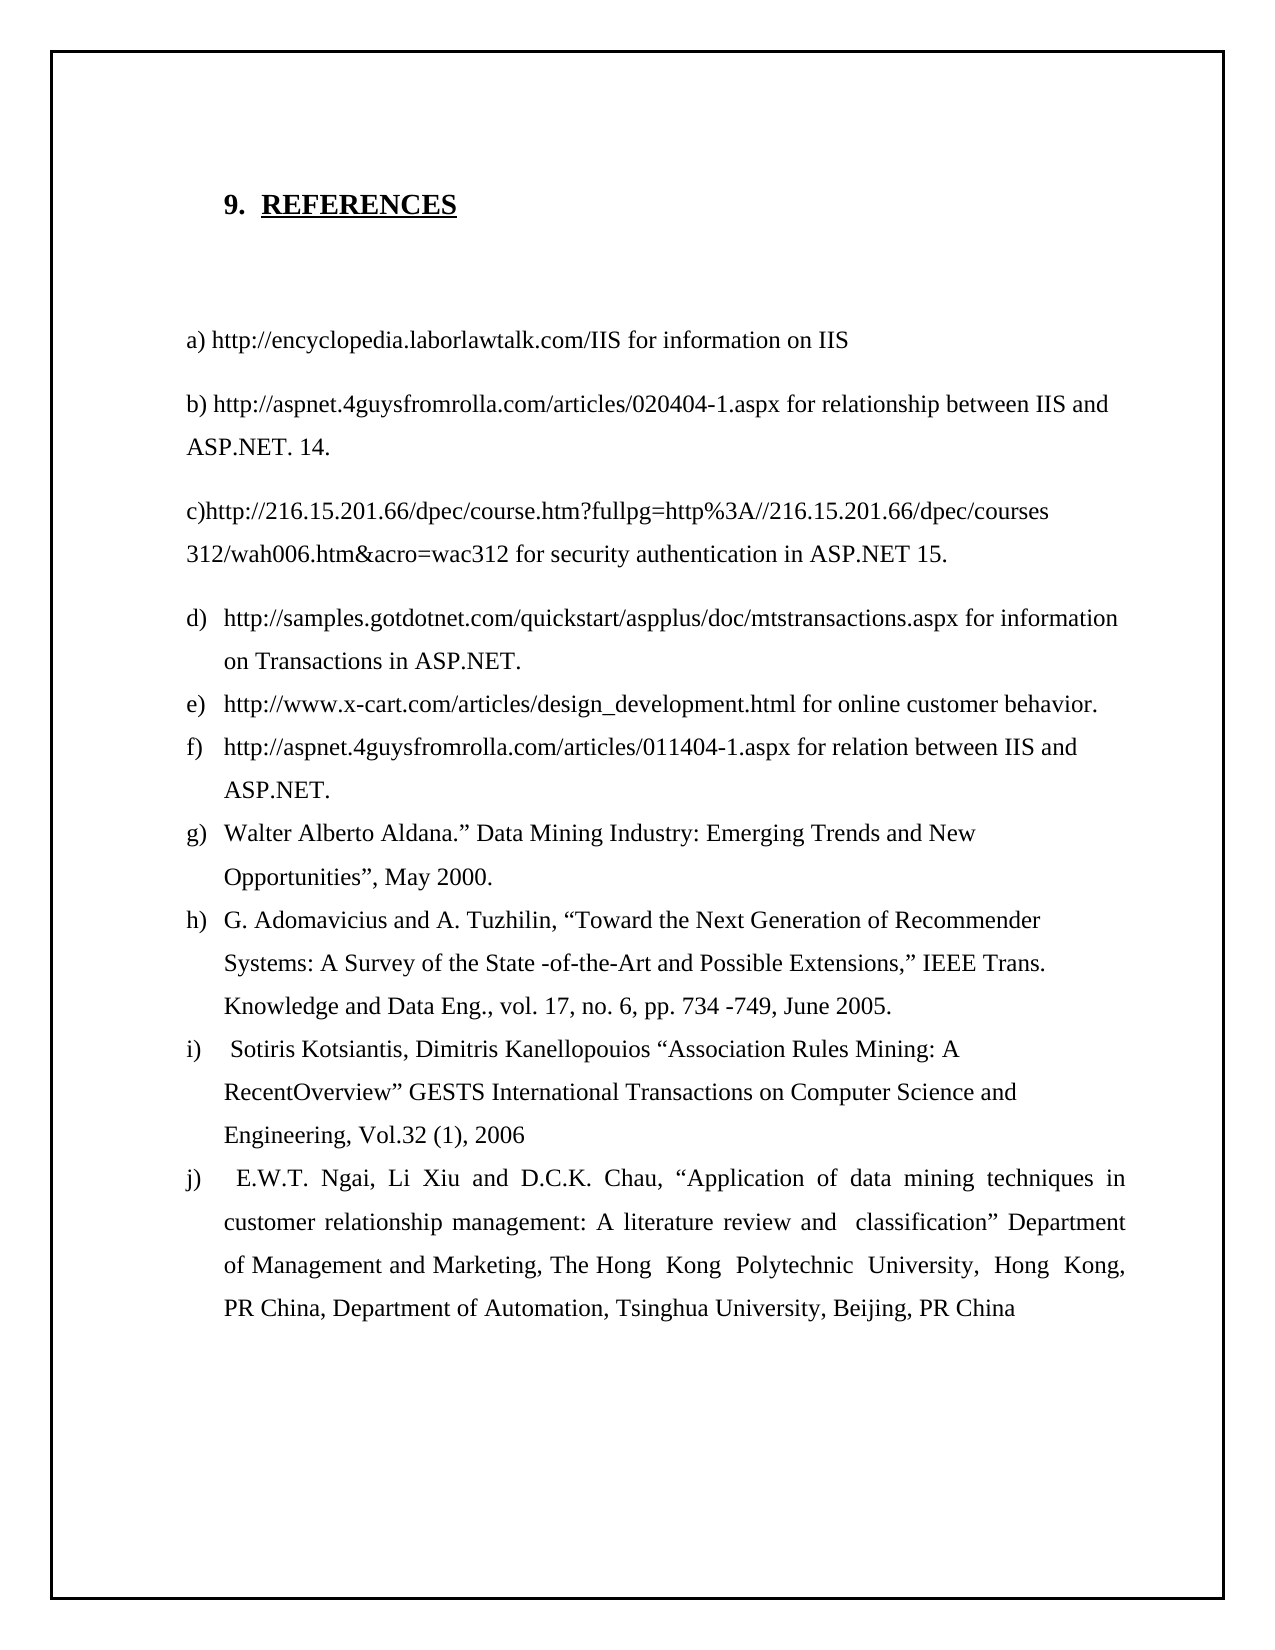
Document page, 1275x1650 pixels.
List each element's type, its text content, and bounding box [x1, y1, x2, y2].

text a) http://encyclopedia.laborlawtalk.com/IIS for information on IIS [186, 325, 1126, 353]
text c)http://216.15.201.66/dpec/course.htm?fullpg=http%3A//216.15.201.66/dpec/courses 312/wah006.htm&acro=wac312 for security authentication in ASP.NET 15. [186, 496, 1126, 568]
list http://samples.gotdotnet.com/quickstart/aspplus/doc/mtstransactions.aspx for information on Transactions in ASP.NET. [186, 603, 1126, 675]
list REFERENCES [223, 187, 1126, 221]
list G. Adomavicius and A. Tuzhilin, “Toward the Next Generation of Recommender Systems: A Survey of the State -of-the-Art and Possible Extensions,” IEEE Trans. Knowledge and Data Eng., vol. 17, no. 6, pp. 734 -749, June 2005. [186, 905, 1126, 1020]
list E.W.T. Ngai, Li Xiu and D.C.K. Chau, “Application of data mining techniques in customer relationship management: A literature review and classification” Department of Management and Marketing, The Hong Kong Polytechnic University, Hong Kong, PR China, Department of Automation, Tsinghua University, Beijing, PR China [186, 1163, 1126, 1322]
list Sotiris Kotsiantis, Dimitris Kanellopouios “Association Rules Mining: A RecentOverview” GESTS International Transactions on Computer Science and Engineering, Vol.32 (1), 2006 [186, 1034, 1126, 1149]
list http://www.x-cart.com/articles/design_development.html for online customer behavior. [186, 689, 1126, 718]
text b) http://aspnet.4guysfromrolla.com/articles/020404-1.aspx for relationship between IIS and ASP.NET. 14. [186, 389, 1126, 461]
list http://aspnet.4guysfromrolla.com/articles/011404-1.aspx for relation between IIS and ASP.NET. [186, 732, 1126, 804]
list Walter Alberto Aldana.” Data Mining Industry: Emerging Trends and New Opportunities”, May 2000. [186, 818, 1126, 890]
